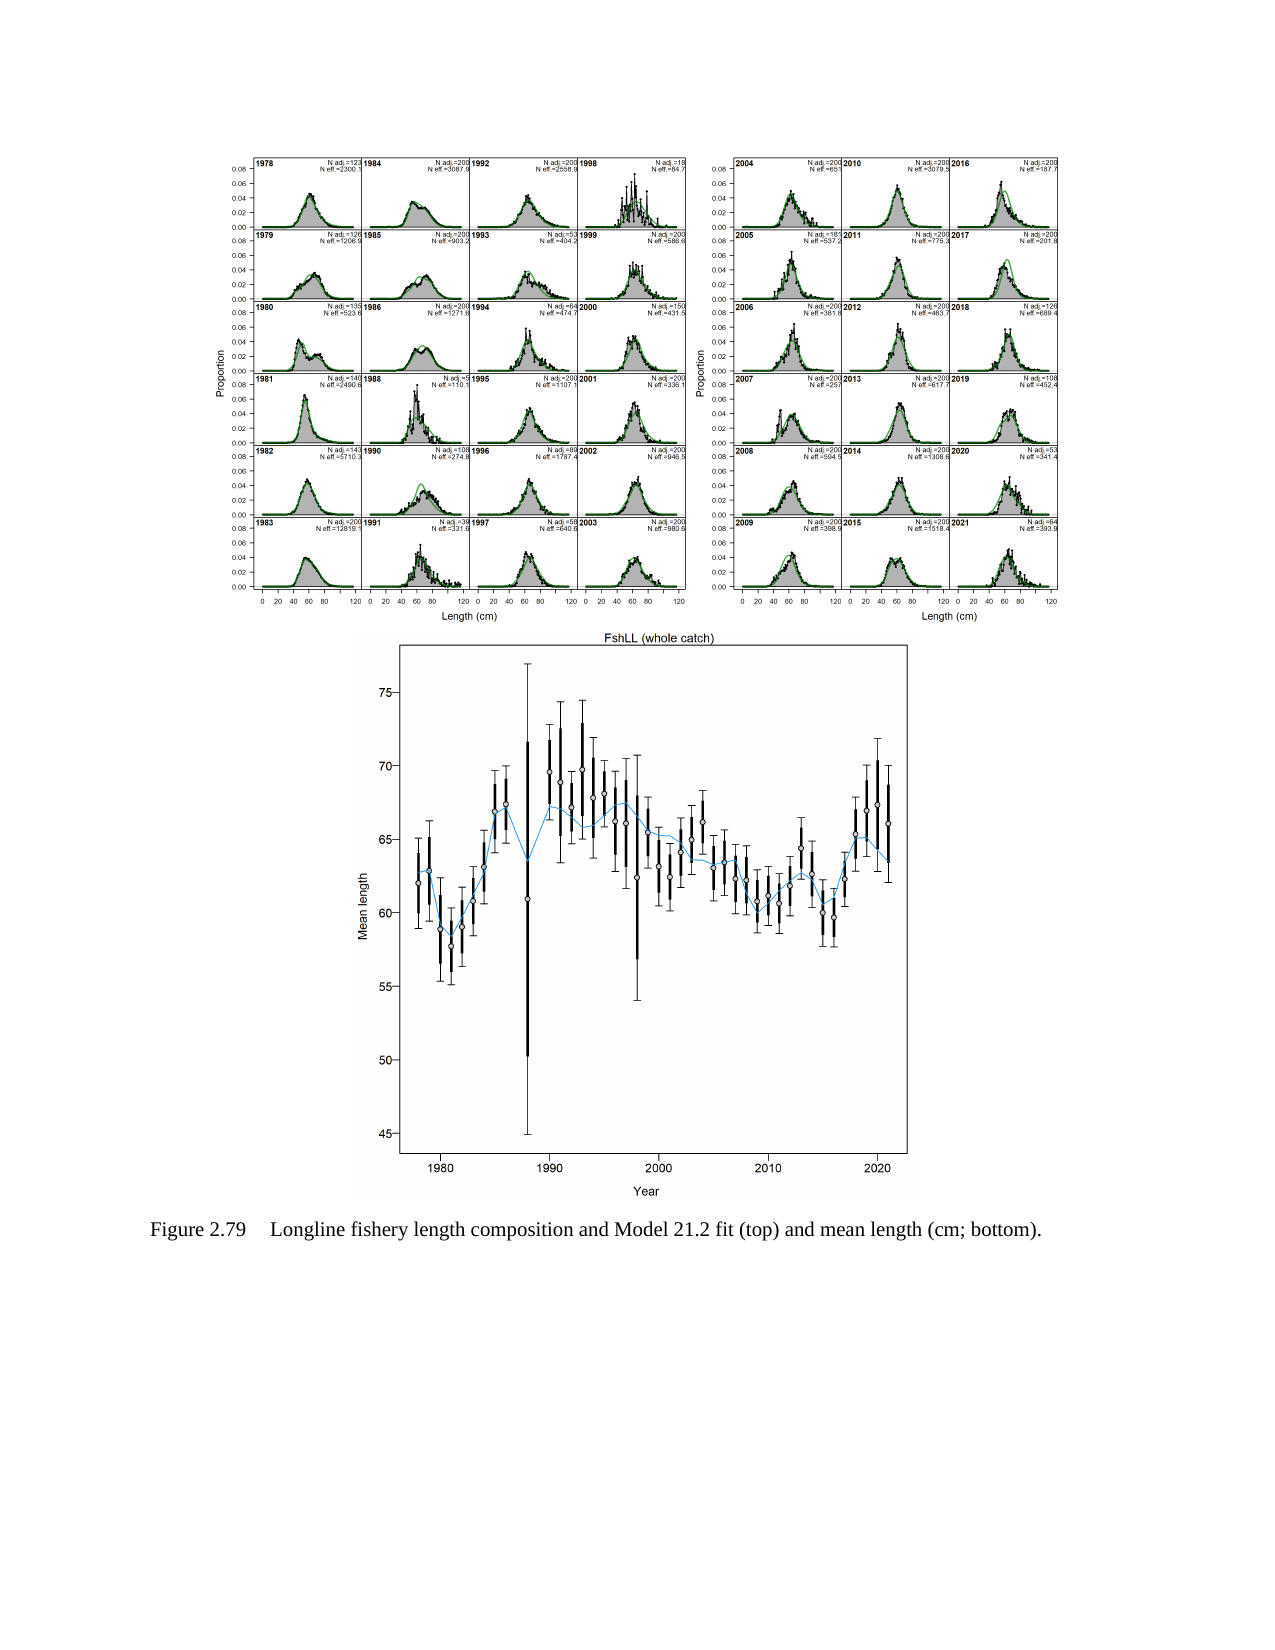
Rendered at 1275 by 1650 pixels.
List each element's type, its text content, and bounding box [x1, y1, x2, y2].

text Figure 2.79 Longline fishery length composition and Model 21.2 fit (top) and mean length (cm; bottom). [150, 1217, 1125, 1241]
picture [213, 150, 1062, 1201]
